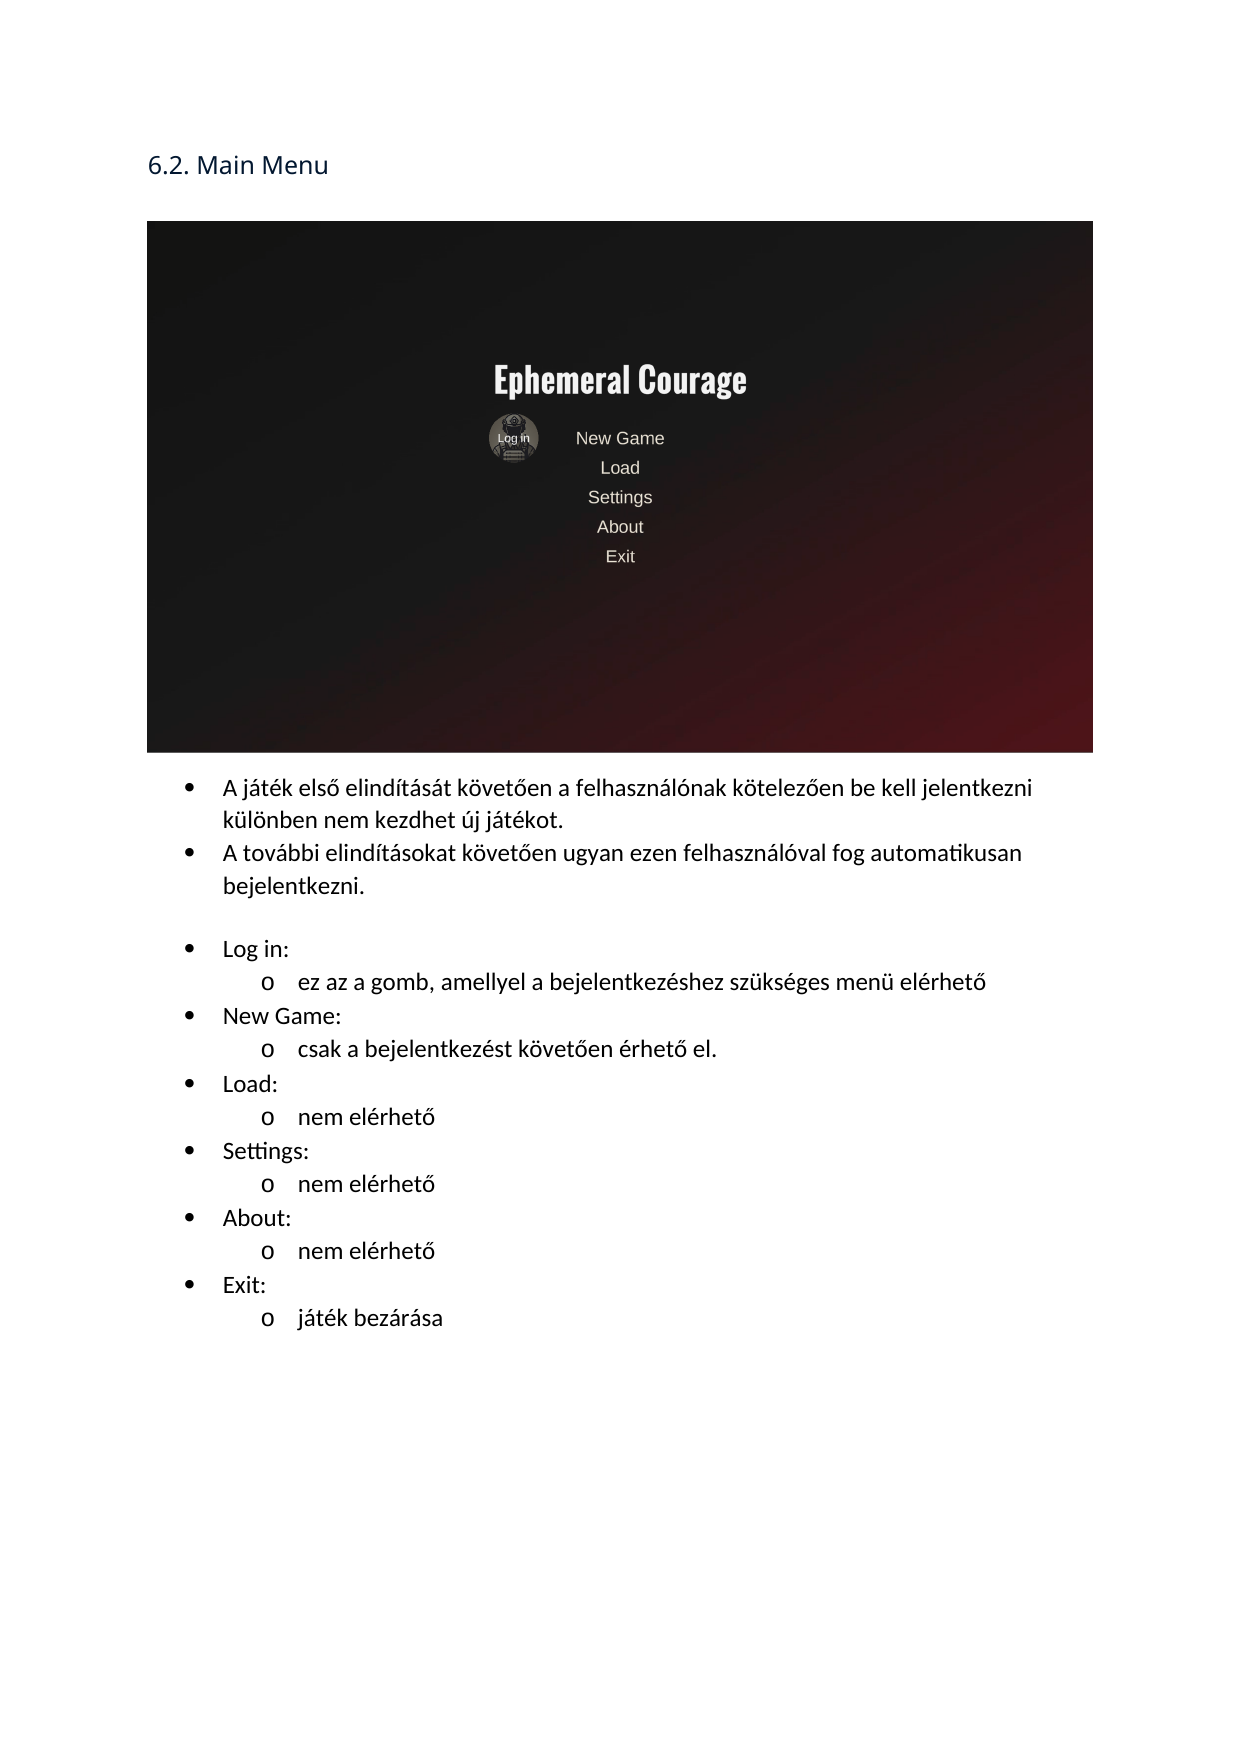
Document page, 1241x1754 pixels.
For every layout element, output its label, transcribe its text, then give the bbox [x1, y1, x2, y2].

list Log in: [185, 933, 1093, 964]
subtitle 6.2. Main Menu [148, 148, 1093, 218]
list About: [185, 1202, 1093, 1233]
list nem elérhető [260, 1101, 1093, 1132]
list nem elérhető [260, 1168, 1093, 1199]
list A játék első elindítását követően a felhasználónak kötelezően be kell jelentkezni különben nem kezdhet új játékot. [185, 772, 1093, 835]
list Settings: [185, 1135, 1093, 1165]
list nem elérhető [260, 1235, 1093, 1267]
list Exit: [185, 1269, 1093, 1300]
list A további elindításokat követően ugyan ezen felhasználóval fog automatikusan bejelentkezni. [185, 837, 1093, 931]
list csak a bejelentkezést követően érhető el. [260, 1033, 1093, 1065]
list ez az a gomb, amellyel a bejelentkezéshez szükséges menü elérhető [260, 966, 1093, 998]
list New Game: [185, 1001, 1093, 1031]
list játék bezárása [260, 1302, 1093, 1334]
picture [147, 221, 1093, 753]
list Load: [185, 1068, 1093, 1098]
